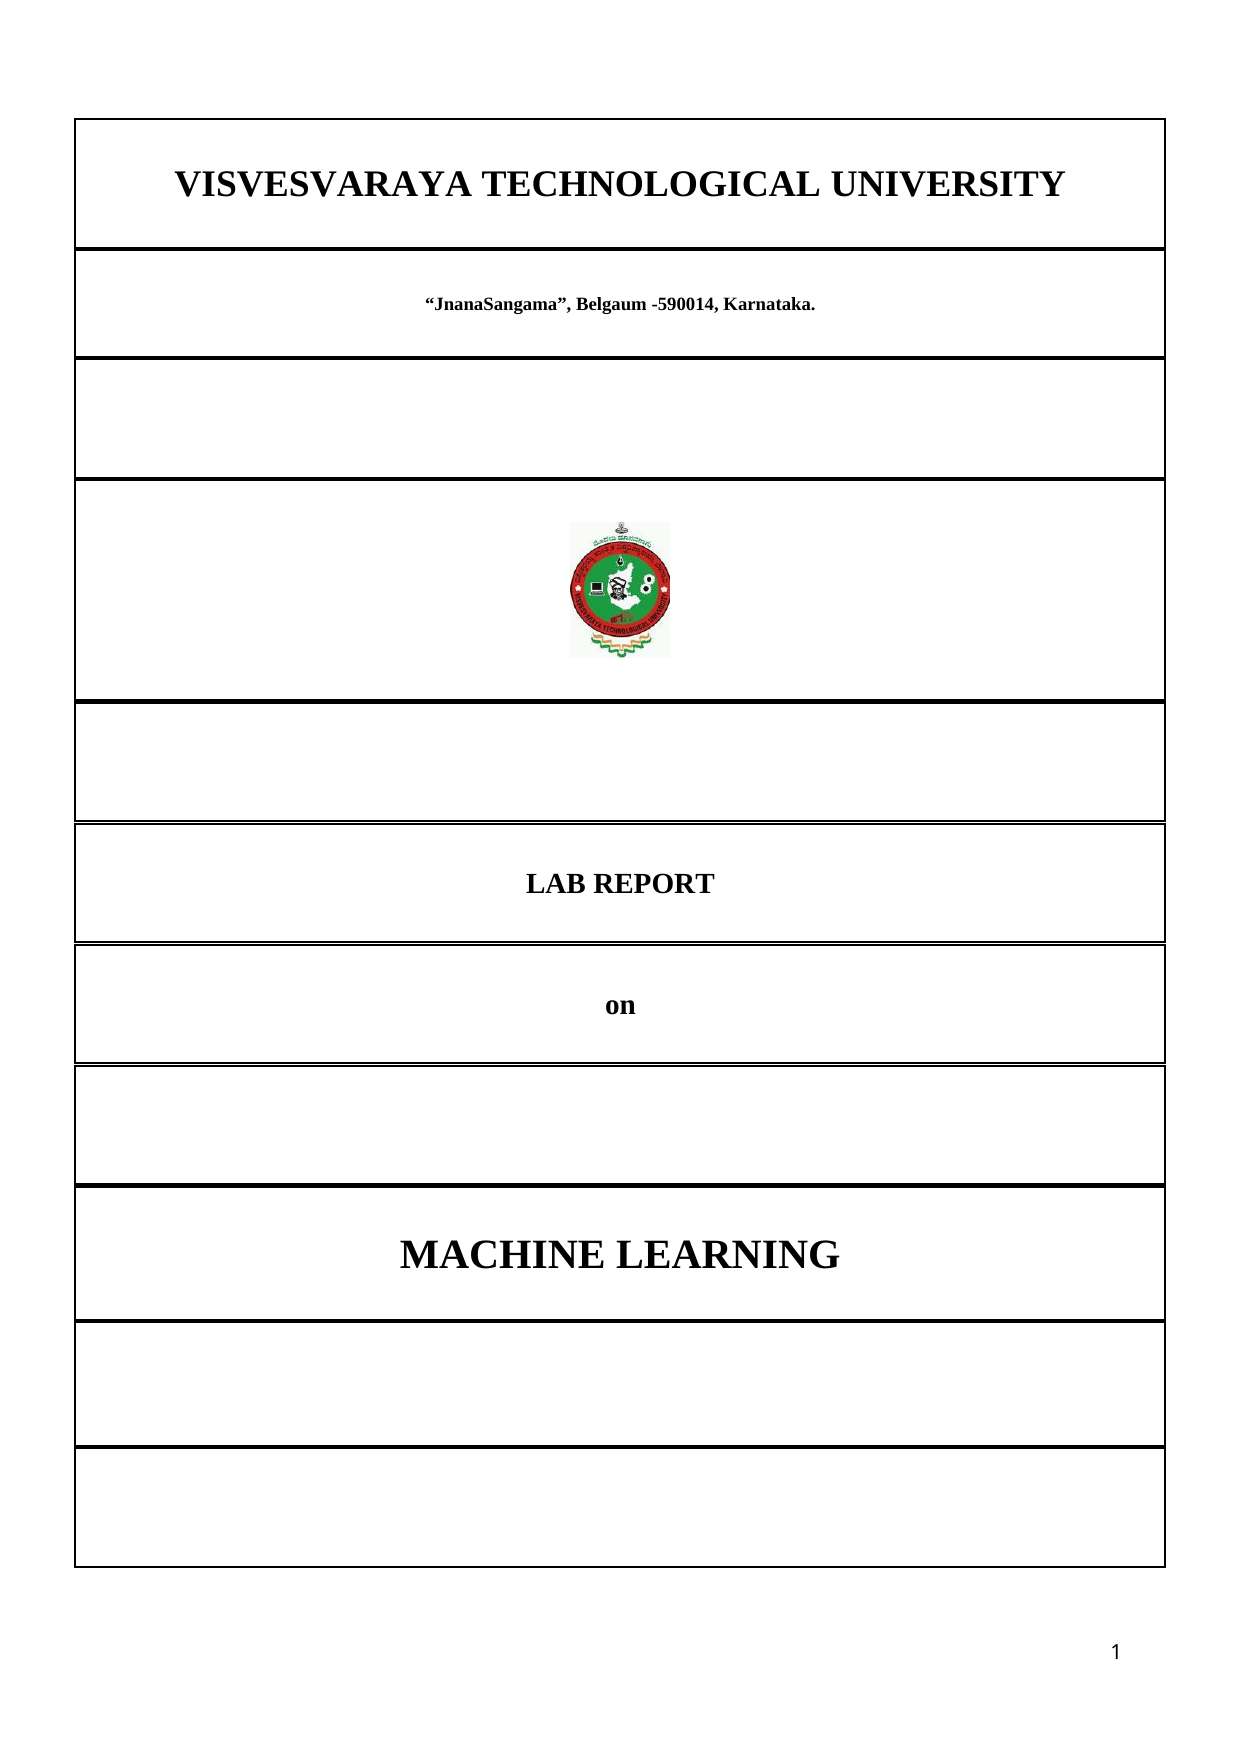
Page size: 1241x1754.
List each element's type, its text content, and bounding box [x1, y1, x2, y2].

text VISVESVARAYA TECHNOLOGICAL UNIVERSITY [76, 120, 1164, 247]
text MACHINE LEARNING [76, 1188, 1164, 1319]
picture [570, 522, 670, 658]
text “JnanaSangama”, Belgaum -590014, Karnataka. [76, 251, 1164, 356]
text LAB REPORT [76, 825, 1164, 941]
text on [76, 946, 1164, 1062]
